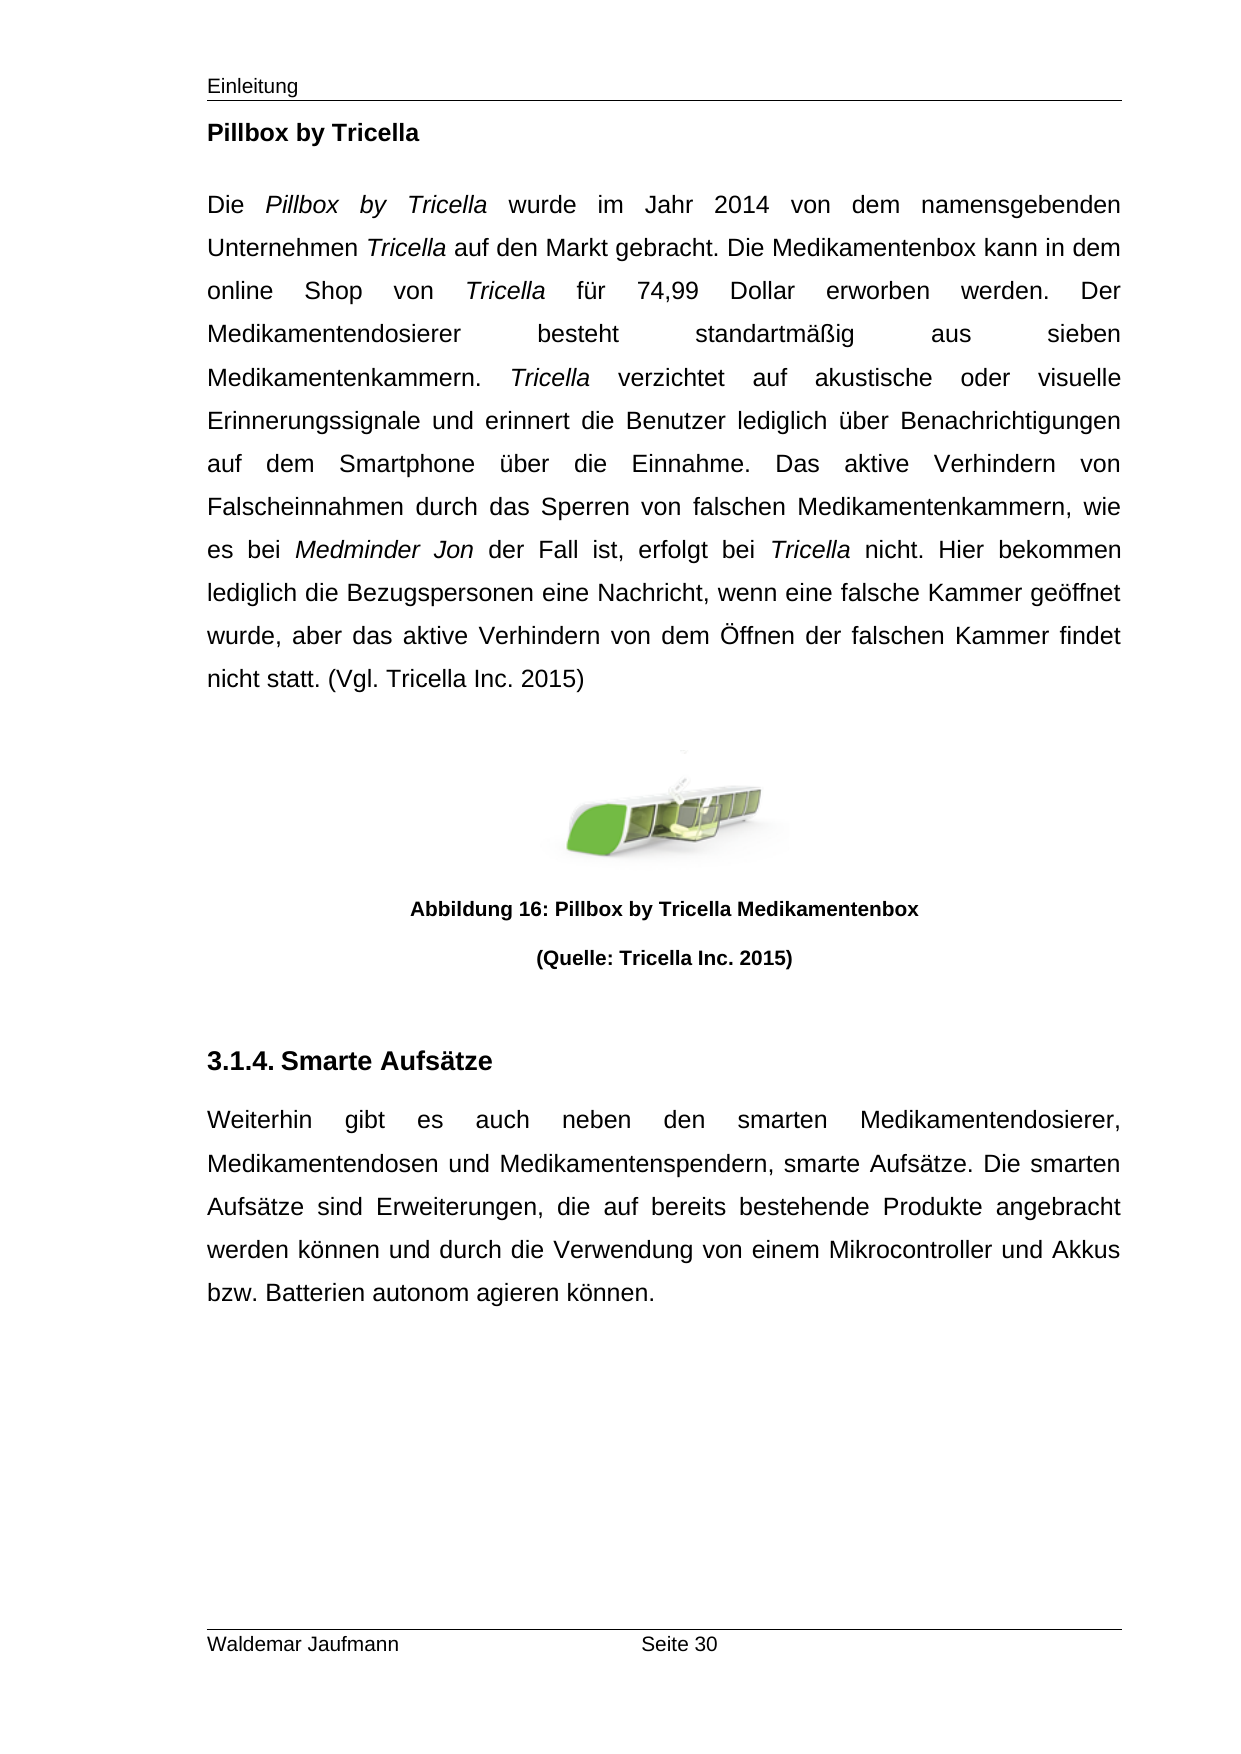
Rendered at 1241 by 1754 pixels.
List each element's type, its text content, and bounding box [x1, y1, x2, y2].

text (Quelle: Tricella Inc. 2015) [207, 945, 1122, 969]
text Abbildung 16: Pillbox by Tricella Medikamentenbox [207, 897, 1122, 921]
text Die Pillbox by Tricella wurde im Jahr 2014 von dem namensgebenden Unternehmen Tricella auf den Markt gebracht. Die Medikamentenbox kann in dem online Shop von Tricella für 74,99 Dollar erworben werden. Der Medikamentendosierer besteht standartmäßig aus sieben Medikamentenkammern. Tricella verzichtet auf akustische oder visuelle Erinnerungssignale und erinnert die Benutzer lediglich über Benachrichtigungen auf dem Smartphone über die Einnahme. Das aktive Verhindern von Falscheinnahmen durch das Sperren von falschen Medikamentenkammern, wie es bei Medminder Jon der Fall ist, erfolgt bei Tricella nicht. Hier bekommen lediglich die Bezugspersonen eine Nachricht, wenn eine falsche Kammer geöffnet wurde, aber das aktive Verhindern von dem Öffnen der falschen Kammer findet nicht statt. (Vgl. Tricella Inc. 2015) [207, 190, 1122, 693]
picture [539, 750, 790, 885]
text Pillbox by Tricella [207, 118, 1122, 147]
subtitle Smarte Aufsätze [207, 1043, 1122, 1077]
text Weiterhin gibt es auch neben den smarten Medikamentendosierer, Medikamentendosen und Medikamentenspendern, smarte Aufsätze. Die smarten Aufsätze sind Erweiterungen, die auf bereits bestehende Produkte angebracht werden können und durch die Verwendung von einem Mikrocontroller und Akkus bzw. Batterien autonom agieren können. [207, 1106, 1122, 1307]
